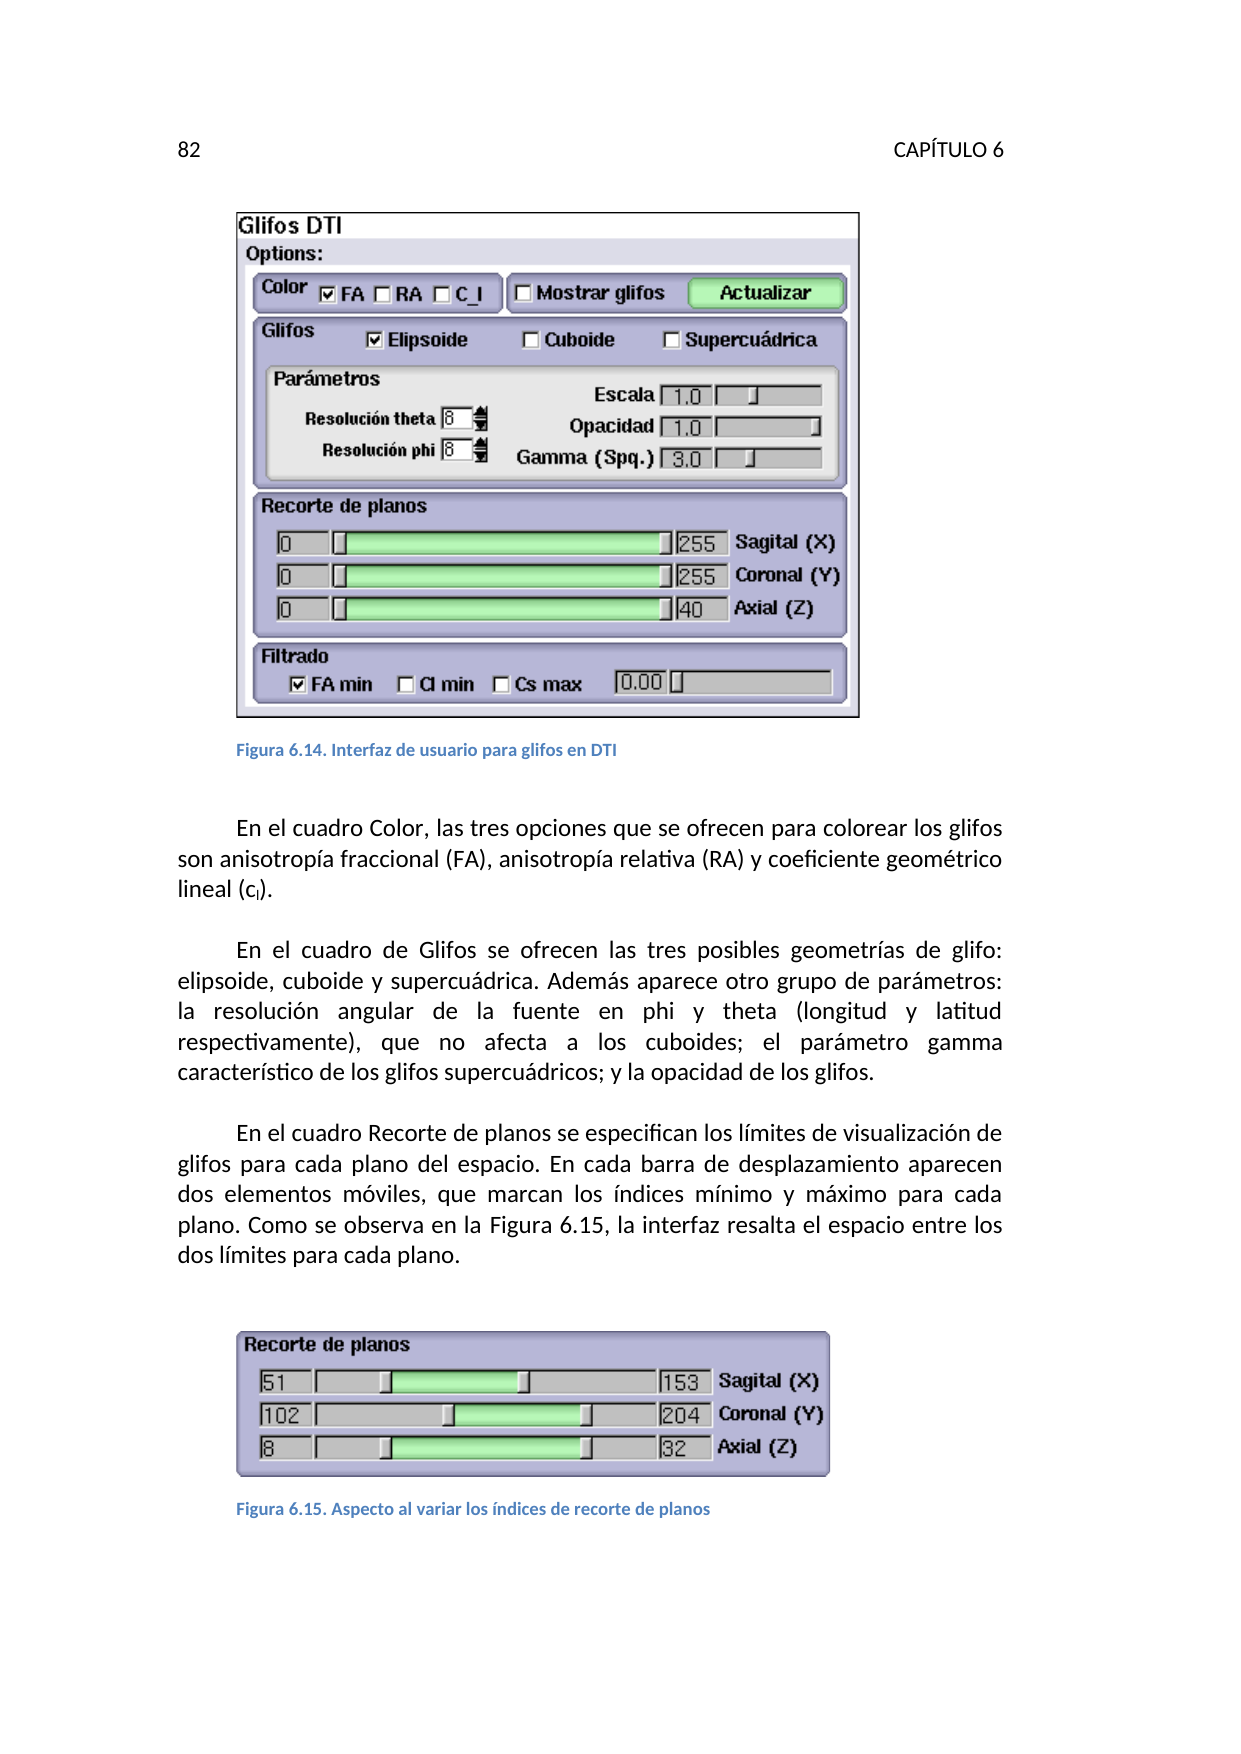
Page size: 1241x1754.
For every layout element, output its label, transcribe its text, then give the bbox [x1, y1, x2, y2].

text En el cuadro de Glifos se ofrecen las tres posibles geometrías de glifo: elipsoide, cuboide y supercuádrica. Además aparece otro grupo de parámetros: la resolución angular de la fuente en phi y theta (longitud y latitud respectivamente), que no afecta a los cuboides; el parámetro gamma característico de los glifos supercuádricos; y la opacidad de los glifos. [177, 934, 1004, 1087]
picture [236, 212, 860, 718]
text En el cuadro Color, las tres opciones que se ofrecen para colorear los glifos son anisotropía fraccional (FA), anisotropía relativa (RA) y coeficiente geométrico lineal (cl). [177, 812, 1004, 904]
picture [236, 1331, 830, 1477]
